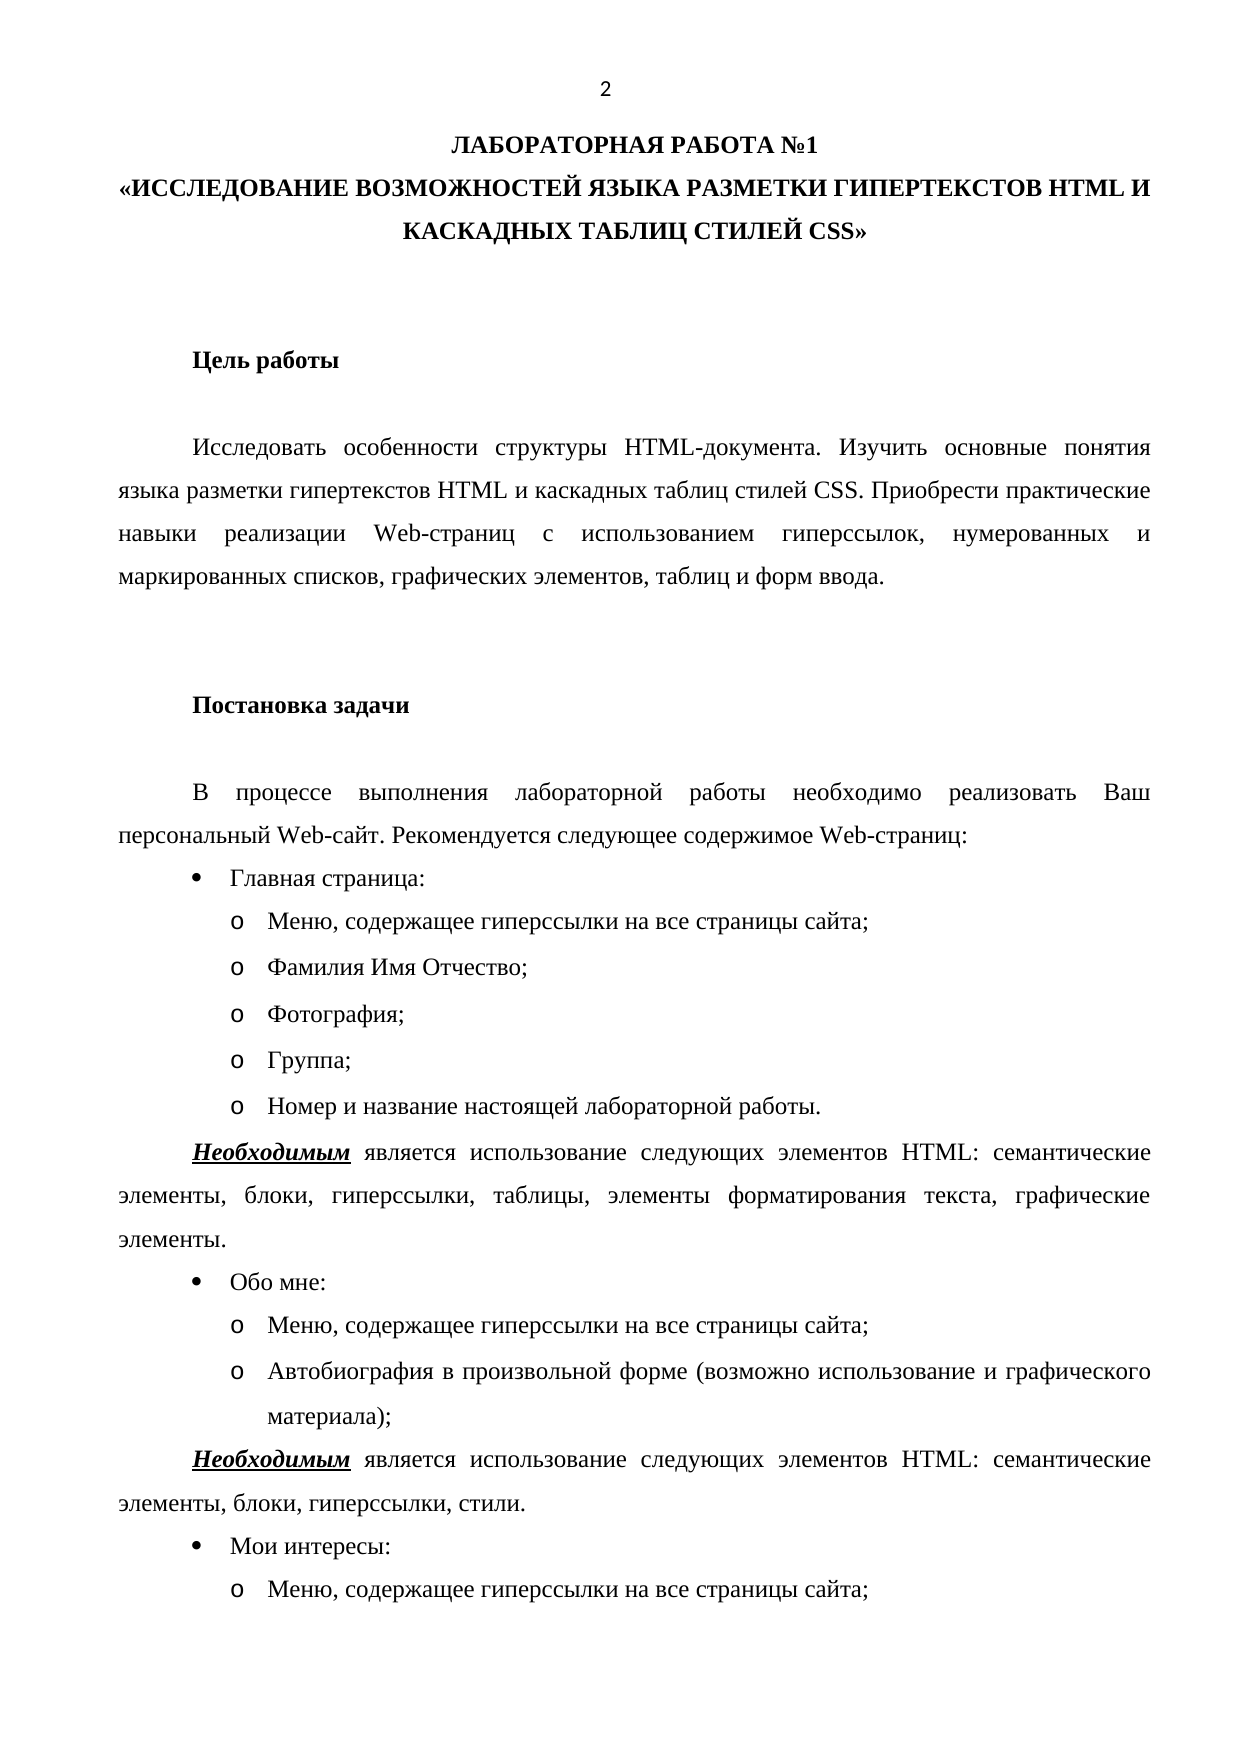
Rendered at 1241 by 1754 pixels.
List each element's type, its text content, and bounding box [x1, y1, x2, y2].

text Исследовать особенности структуры HTML-документа. Изучить основные понятия языка разметки гипертекстов HTML и каскадных таблиц стилей CSS. Приобрести практические навыки реализации Web-страниц c использованием гиперссылок, нумерованных и маркированных списков, графических элементов, таблиц и форм ввода. [118, 432, 1152, 590]
text Цель работы [118, 346, 1152, 374]
text Необходимым является использование следующих элементов HTML: семантические элементы, блоки, гиперссылки, стили. [118, 1444, 1152, 1516]
list Автобиография в произвольной форме (возможно использование и графического материала); [229, 1356, 1152, 1430]
list Номер и название настоящей лабораторной работы. [229, 1091, 1152, 1122]
list Фотография; [229, 999, 1152, 1029]
list Фамилия Имя Отчество; [229, 952, 1152, 983]
list Группа; [229, 1045, 1152, 1076]
list Мои интересы: [192, 1531, 1152, 1559]
text Постановка задачи [118, 691, 1152, 719]
text В процессе выполнения лабораторной работы необходимо реализовать Ваш персональный Web-сайт. Рекомендуется следующее содержимое Web-страниц: [118, 777, 1152, 849]
list Меню, содержащее гиперссылки на все страницы сайта; [229, 1574, 1152, 1605]
list Обо мне: [192, 1267, 1152, 1296]
list Главная страница: [192, 863, 1152, 892]
text Необходимым является использование следующих элементов HTML: семантические элементы, блоки, гиперссылки, таблицы, элементы форматирования текста, графические элементы. [118, 1137, 1152, 1252]
list Меню, содержащее гиперссылки на все страницы сайта; [229, 1310, 1152, 1341]
text ЛАБОРАТОРНАЯ РАБОТА №1 [118, 130, 1152, 159]
list Меню, содержащее гиперссылки на все страницы сайта; [229, 906, 1152, 937]
text «ИССЛЕДОВАНИЕ ВОЗМОЖНОСТЕЙ ЯЗЫКА РАЗМЕТКИ ГИПЕРТЕКСТОВ HTML И КАСКАДНЫХ ТАБЛИЦ СТИЛЕЙ CSS» [118, 173, 1152, 245]
